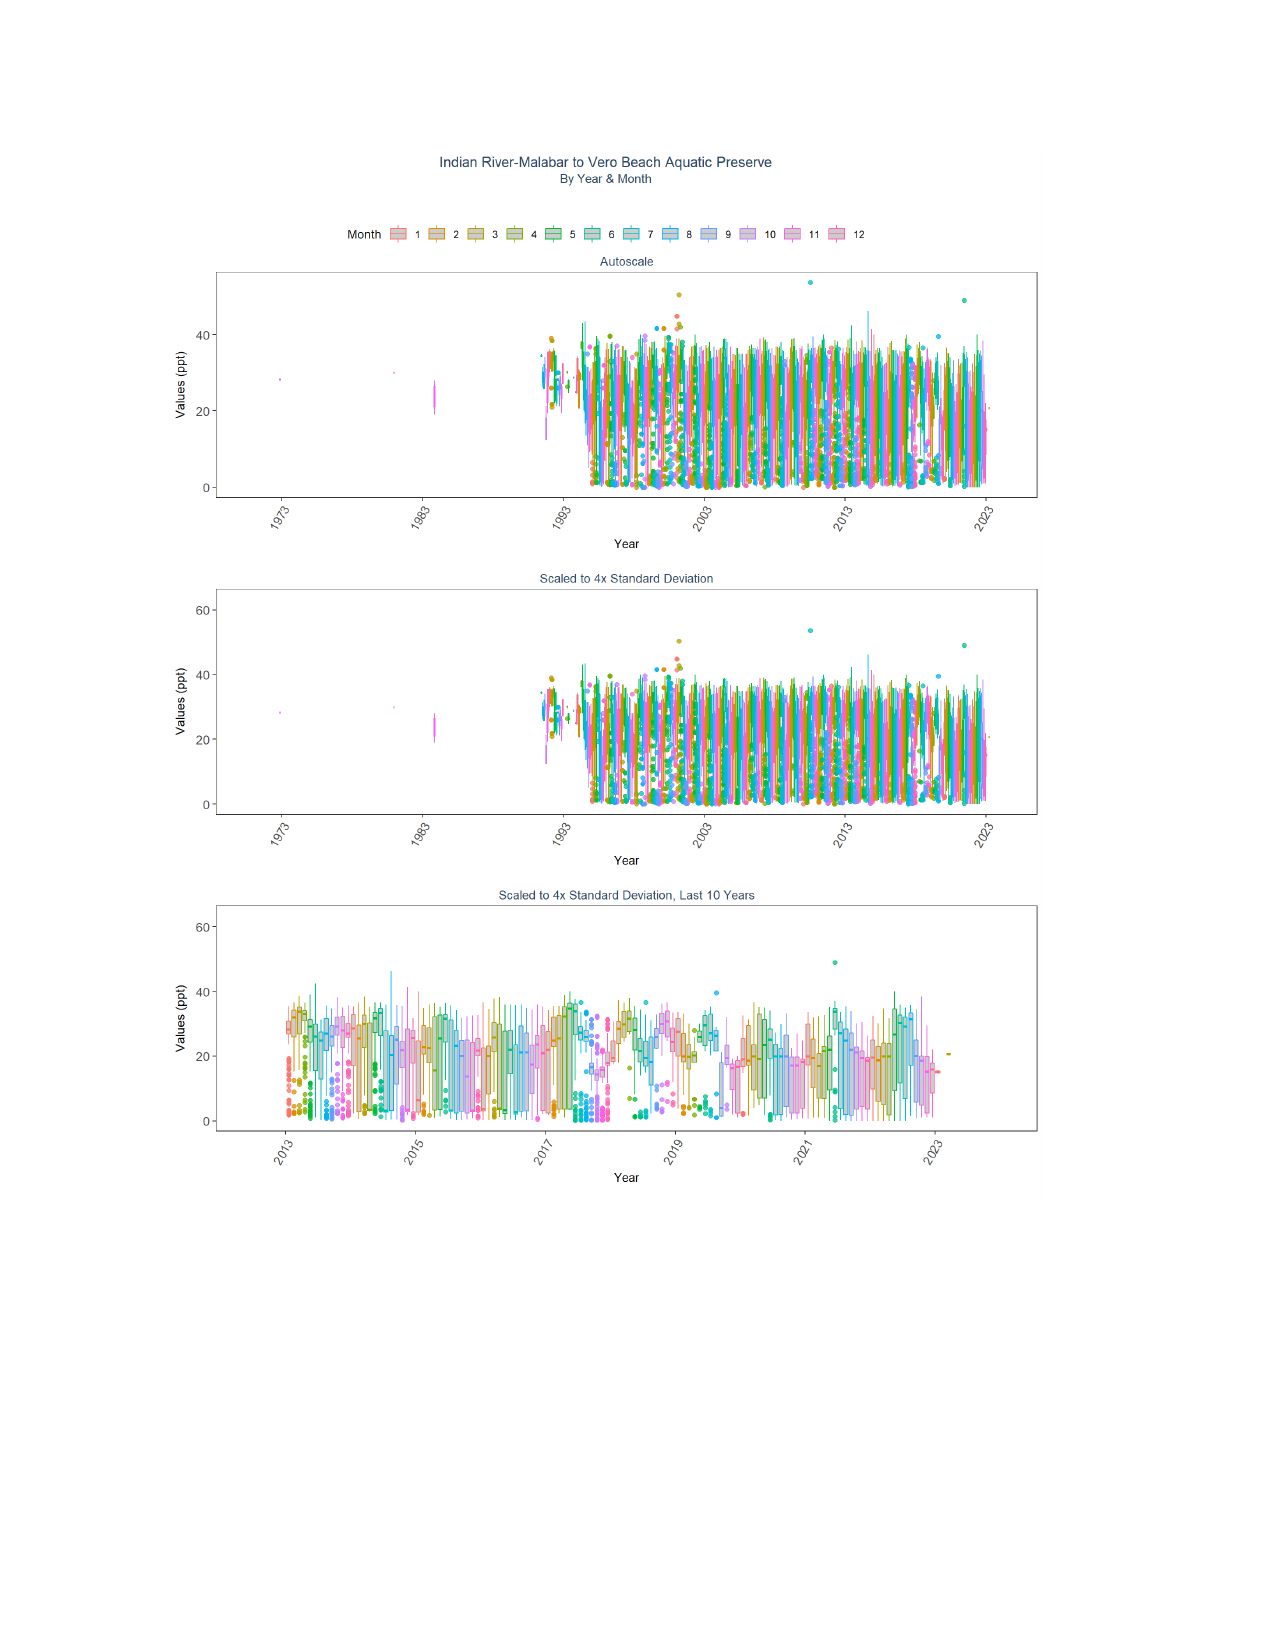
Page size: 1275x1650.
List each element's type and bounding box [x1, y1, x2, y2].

picture [168, 150, 1044, 1200]
